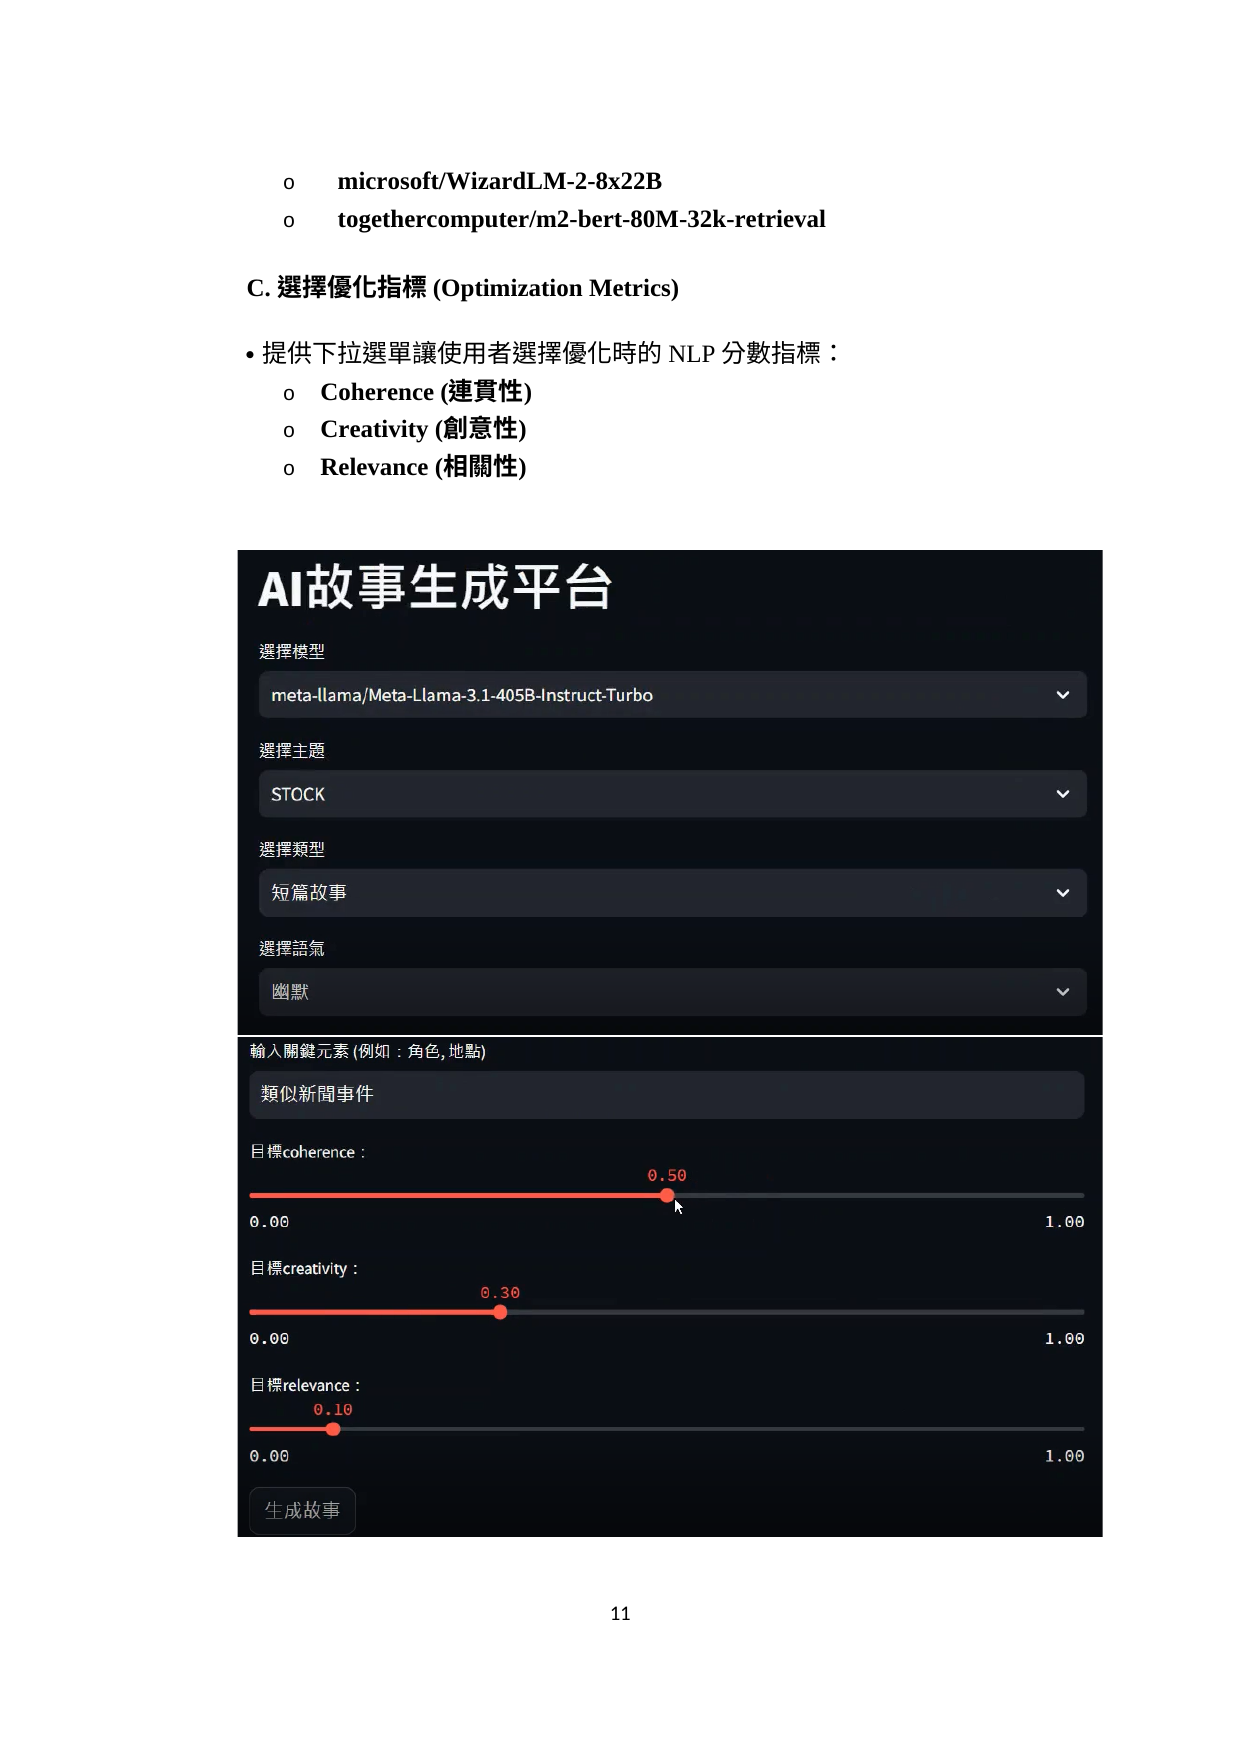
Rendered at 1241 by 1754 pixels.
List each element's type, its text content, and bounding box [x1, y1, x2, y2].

list Relevance (相關性) [283, 446, 1053, 483]
text C. 選擇優化指標 (Optimization Metrics) [246, 267, 1053, 304]
list togethercomputer/m2-bert-80M-32k-retrieval [283, 200, 1053, 237]
list Creativity (創意性) [283, 408, 1053, 446]
list 提供下拉選單讓使用者選擇優化時的 NLP 分數指標： [246, 333, 1053, 371]
list microsoft/WizardLM-2-8x22B [283, 162, 1053, 200]
picture [237, 1037, 1103, 1537]
picture [237, 550, 1103, 1035]
list Coherence (連貫性) [283, 371, 1053, 408]
